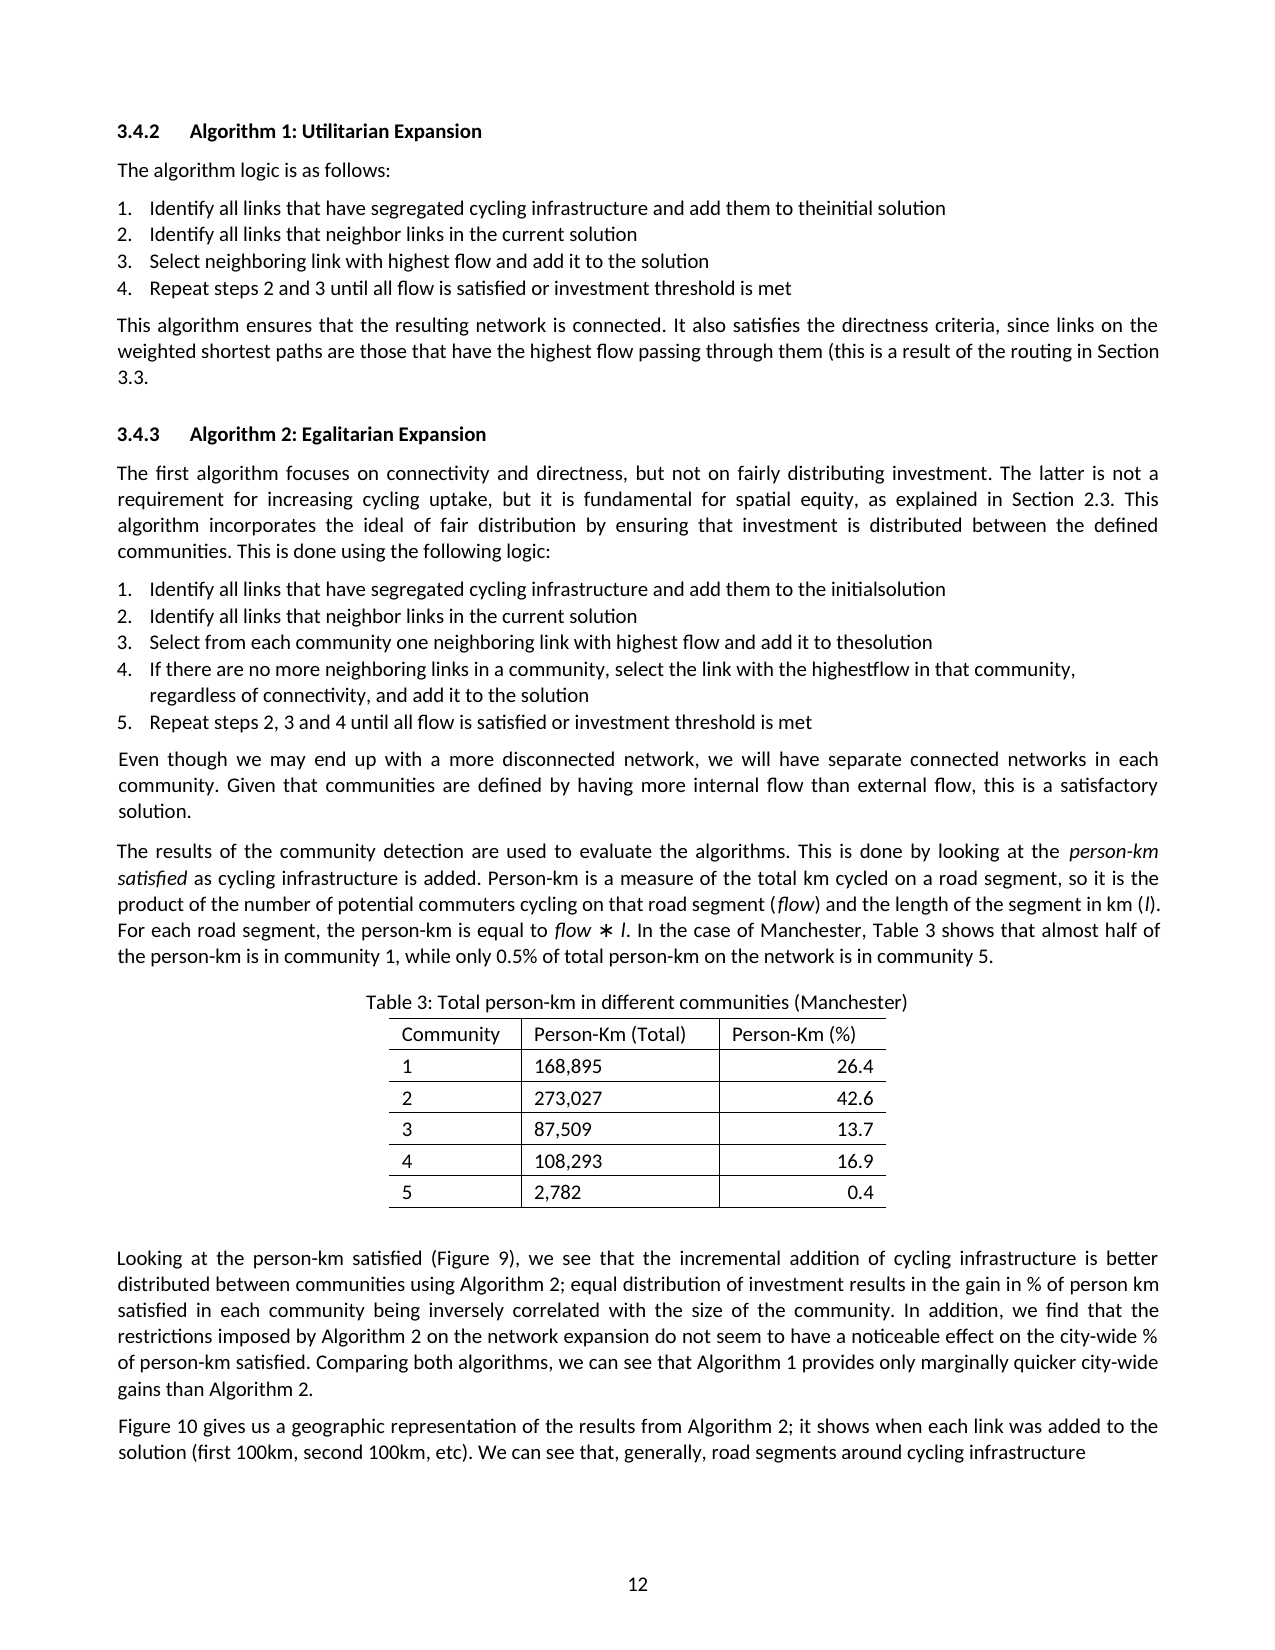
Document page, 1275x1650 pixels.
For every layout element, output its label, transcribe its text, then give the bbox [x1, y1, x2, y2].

table_header Person-Km (Total) [522, 1019, 719, 1049]
table_cell 0.4 [720, 1176, 886, 1207]
list Identify all links that have segregated cycling infrastructure and add them to the initialsolution [117, 576, 1142, 602]
table_cell 2,782 [522, 1176, 719, 1207]
list Identify all links that neighbor links in the current solution [117, 603, 1142, 628]
table_cell 1 [389, 1050, 521, 1081]
table_cell 3 [389, 1113, 521, 1144]
table_cell 42.6 [720, 1082, 886, 1112]
text The results of the community detection are used to evaluate the algorithms. This is done by looking at the person-km satisfied as cycling infrastructure is added. Person-km is a measure of the total km cycled on a road segment, so it is the product of the number of potential commuters cycling on that road segment (flow) and the length of the segment in km (l). For each road segment, the person-km is equal to flow ∗ l. In the case of Manchester, Table 3 shows that almost half of the person-km is in community 1, while only 0.5% of total person-km on the network is in community 5. [117, 839, 1161, 969]
table_header Person-Km (%) [720, 1019, 886, 1049]
subtitle Algorithm 1: Utilitarian Expansion [117, 118, 1160, 143]
list Identify all links that have segregated cycling infrastructure and add them to theinitial solution [117, 195, 1142, 220]
text Figure 10 gives us a geographic representation of the results from Algorithm 2; it shows when each link was added to the solution (first 100km, second 100km, etc). We can see that, generally, road segments around cycling infrastructure [118, 1413, 1160, 1465]
table_header Community [389, 1019, 521, 1049]
list Repeat steps 2, 3 and 4 until all flow is satisfied or investment threshold is met [117, 709, 1142, 734]
list Identify all links that neighbor links in the current solution [117, 221, 1142, 247]
table_cell 5 [389, 1176, 521, 1207]
list If there are no more neighboring links in a community, select the link with the highestflow in that community, regardless of connectivity, and add it to the solution [117, 656, 1142, 708]
text The first algorithm focuses on connectivity and directness, but not on fairly distributing investment. The latter is not a requirement for increasing cycling uptake, but it is fundamental for spatial equity, as explained in Section 2.3. This algorithm incorporates the ideal of fair distribution by ensuring that investment is distributed between the defined communities. This is done using the following logic: [117, 460, 1161, 564]
table_cell 168,895 [522, 1050, 719, 1081]
subtitle Algorithm 2: Egalitarian Expansion [117, 421, 1160, 446]
list Repeat steps 2 and 3 until all flow is satisfied or investment threshold is met [117, 275, 1142, 300]
table_cell 16.9 [720, 1145, 886, 1175]
table_cell 87,509 [522, 1113, 719, 1144]
text The algorithm logic is as follows: [117, 157, 1160, 183]
list Select neighboring link with highest flow and add it to the solution [117, 248, 1142, 273]
table_cell 13.7 [720, 1113, 886, 1144]
text Looking at the person-km satisfied (Figure 9), we see that the incremental addition of cycling infrastructure is better distributed between communities using Algorithm 2; equal distribution of investment results in the gain in % of person km satisfied in each community being inversely correlated with the size of the community. In addition, we find that the restrictions imposed by Algorithm 2 on the network expansion do not seem to have a noticeable effect on the city-wide % of person-km satisfied. Comparing both algorithms, we can see that Algorithm 1 provides only marginally quicker city-wide gains than Algorithm 2. [117, 1245, 1161, 1401]
text Even though we may end up with a more disconnected network, we will have separate connected networks in each community. Given that communities are defined by having more internal flow than external flow, this is a satisfactory solution. [118, 746, 1160, 824]
table_cell 4 [389, 1145, 521, 1175]
table_cell 26.4 [720, 1050, 886, 1081]
table_cell 273,027 [522, 1082, 719, 1112]
list Select from each community one neighboring link with highest flow and add it to thesolution [117, 629, 1142, 655]
table_cell 2 [389, 1082, 521, 1112]
table_cell 108,293 [522, 1145, 719, 1175]
text This algorithm ensures that the resulting network is connected. It also satisfies the directness criteria, since links on the weighted shortest paths are those that have the highest flow passing through them (this is a result of the routing in Section 3.3. [117, 312, 1161, 389]
text Table 3: Total person-km in different communities (Manchester) [116, 989, 1158, 1015]
